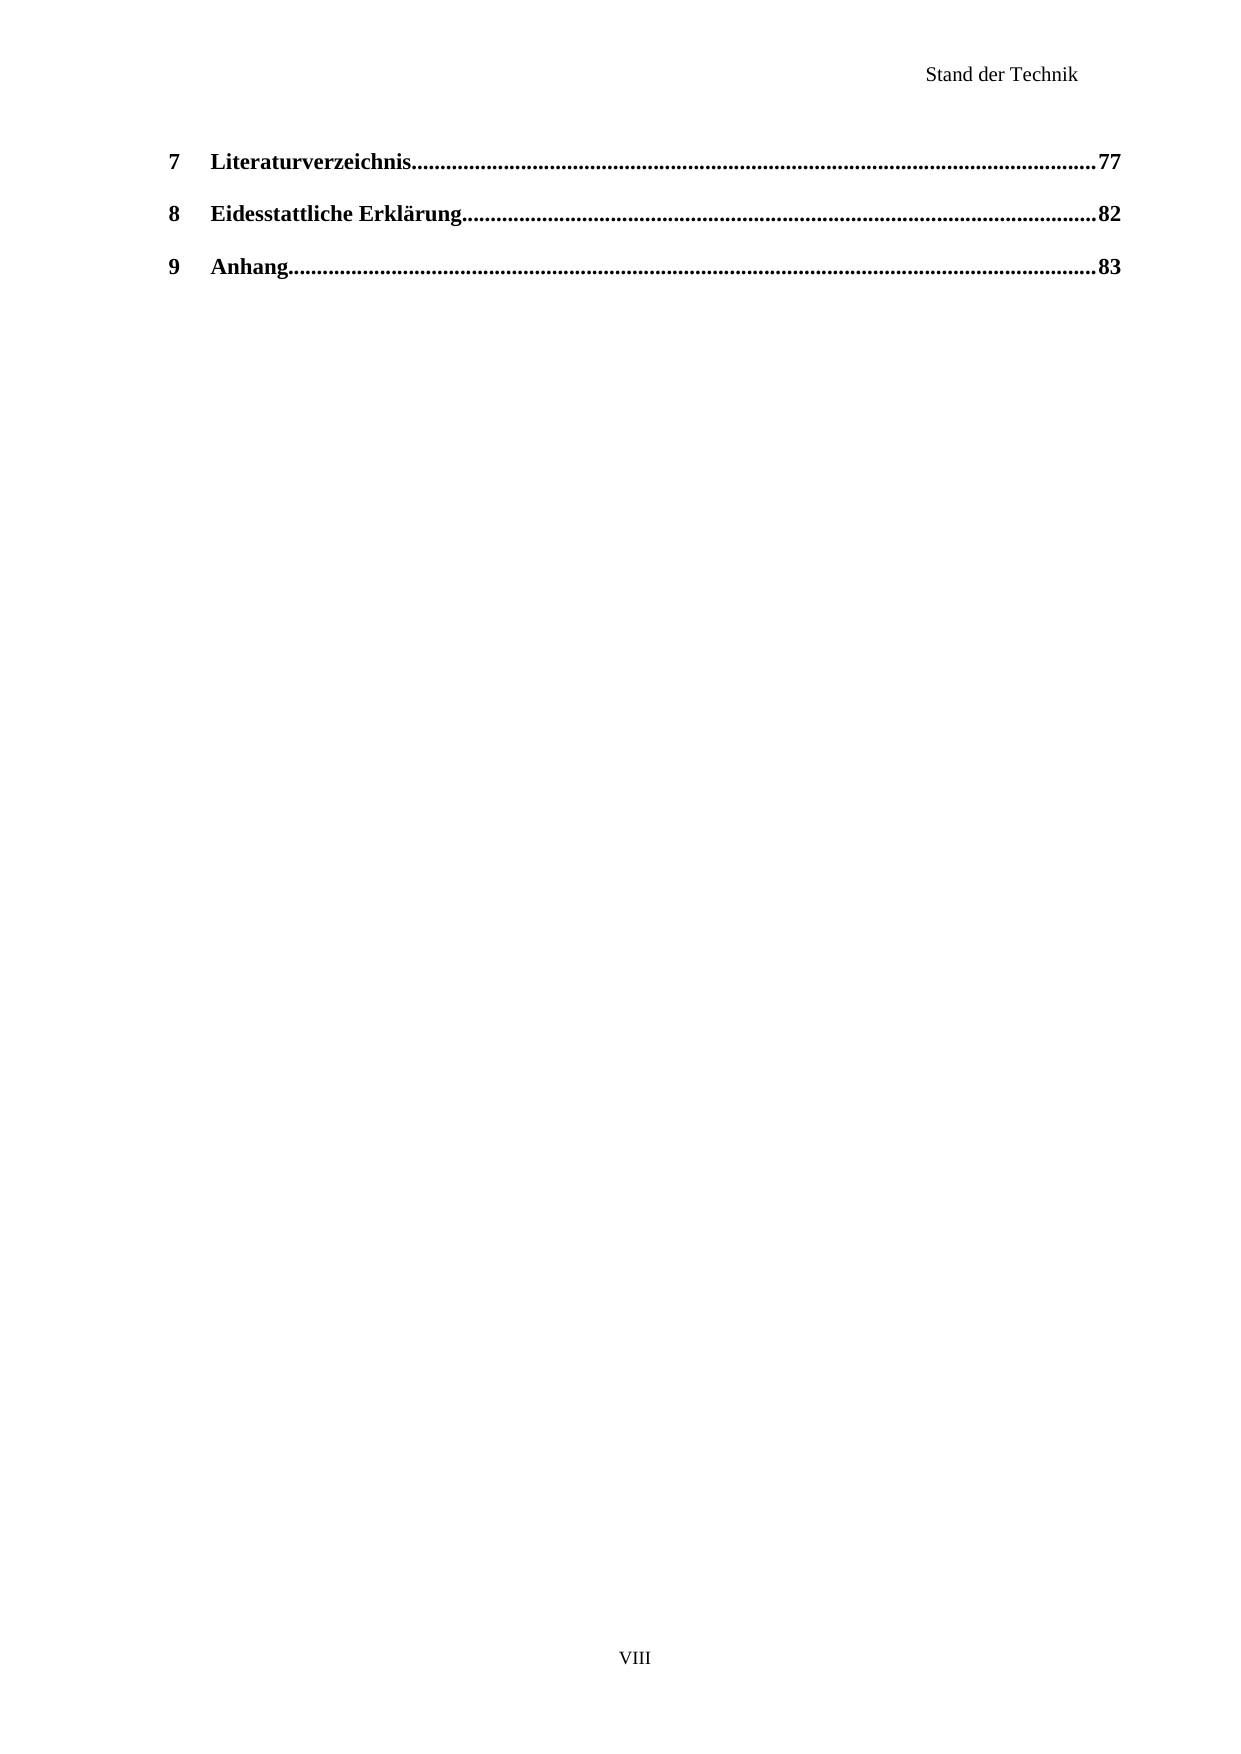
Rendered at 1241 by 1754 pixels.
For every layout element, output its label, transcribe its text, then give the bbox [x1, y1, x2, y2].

text 9 Anhang 83 [168, 253, 1122, 280]
text 8 Eidesstattliche Erklärung 82 [168, 201, 1122, 227]
text 7 Literaturverzeichnis 77 [168, 148, 1122, 174]
